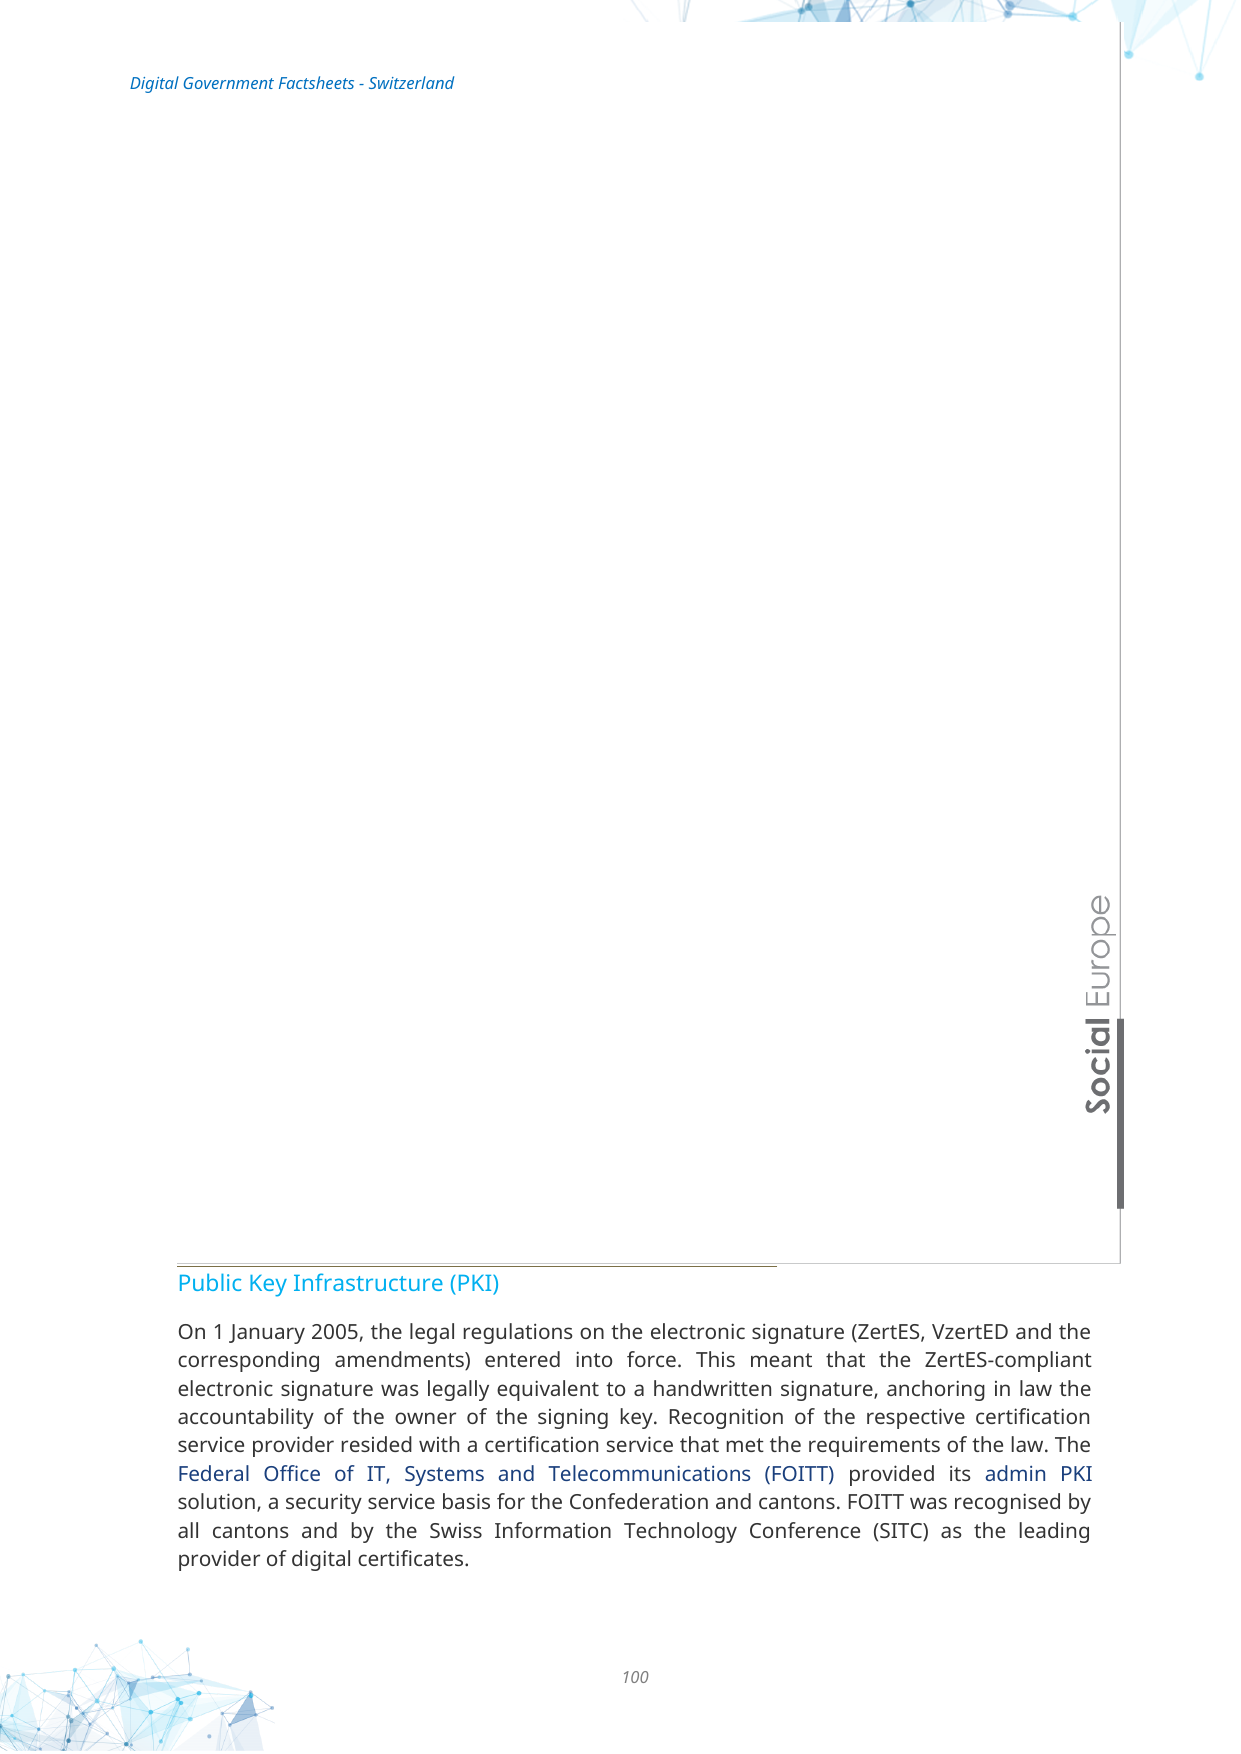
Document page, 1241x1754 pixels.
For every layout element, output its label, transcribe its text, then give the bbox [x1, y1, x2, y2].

text On 1 January 2005, the legal regulations on the electronic signature (ZertES, VzertED and the corresponding amendments) entered into force. This meant that the ZertES-compliant electronic signature was legally equivalent to a handwritten signature, anchoring in law the accountability of the owner of the signing key. Recognition of the respective certification service provider resided with a certification service that met the requirements of the law. The Federal Office of IT, Systems and Telecommunications (FOITT) provided its admin PKI solution, a security service basis for the Confederation and cantons. FOITT was recognised by all cantons and by the Swiss Information Technology Conference (SITC) as the leading provider of digital certificates. [177, 1317, 1092, 1573]
picture [177, 22, 1124, 1264]
subtitle Public Key Infrastructure (PKI) [177, 1267, 1092, 1298]
